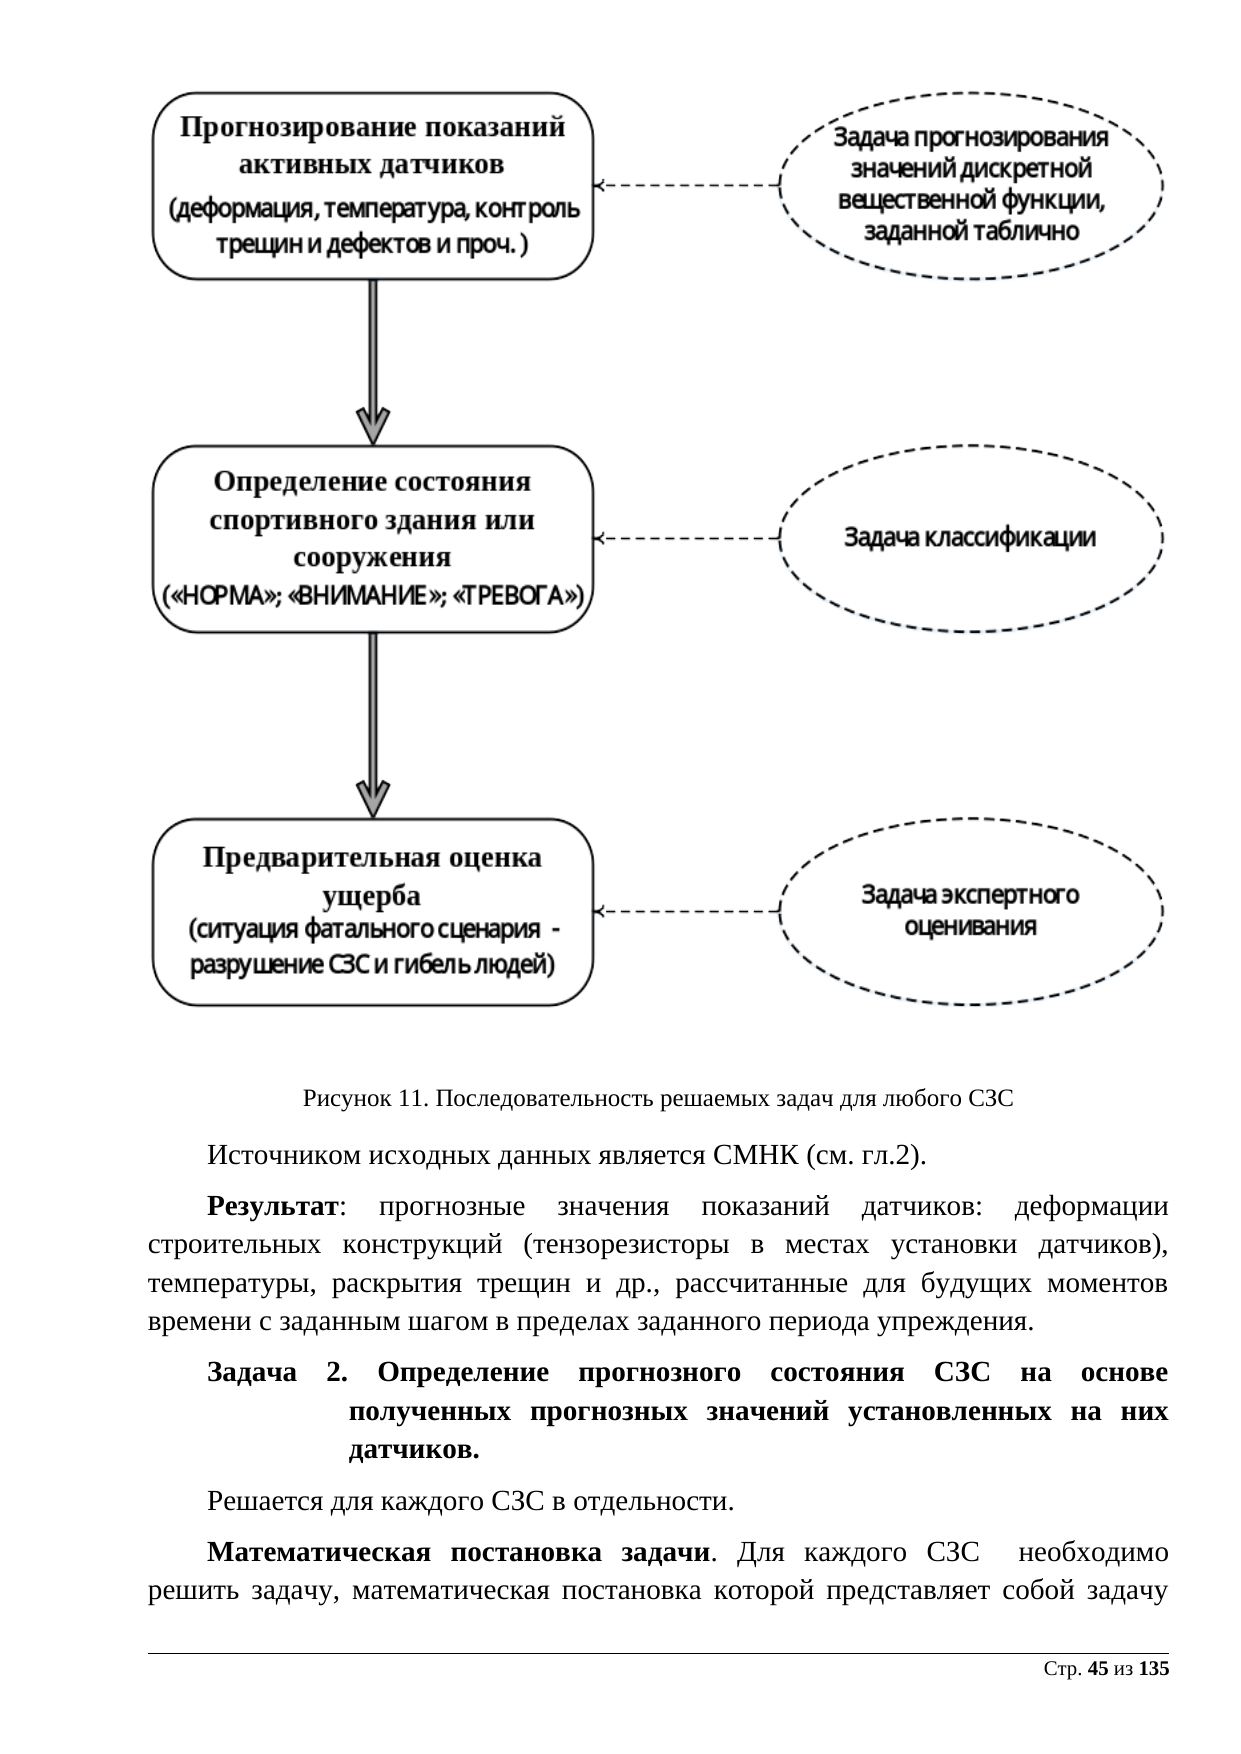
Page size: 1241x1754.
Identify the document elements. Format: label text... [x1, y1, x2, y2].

text Задача 2. Определение прогнозного состояния СЗС на основе полученных прогнозных значений установленных на них датчиков. [207, 1354, 1169, 1465]
text Результат: прогнозные значения показаний датчиков: деформации строительных конструкций (тензорезисторы в местах установки датчиков), температуры, раскрытия трещин и др., рассчитанные для будущих моментов времени с заданным шагом в пределах заданного периода упреждения. [148, 1188, 1169, 1337]
text Рисунок 11. Последовательность решаемых задач для любого СЗС [148, 1083, 1169, 1112]
text Источником исходных данных является СМНК (см. гл.2). [148, 1137, 1169, 1170]
text Решается для каждого СЗС в отдельности. [148, 1483, 1169, 1516]
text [148, 1534, 1169, 1606]
